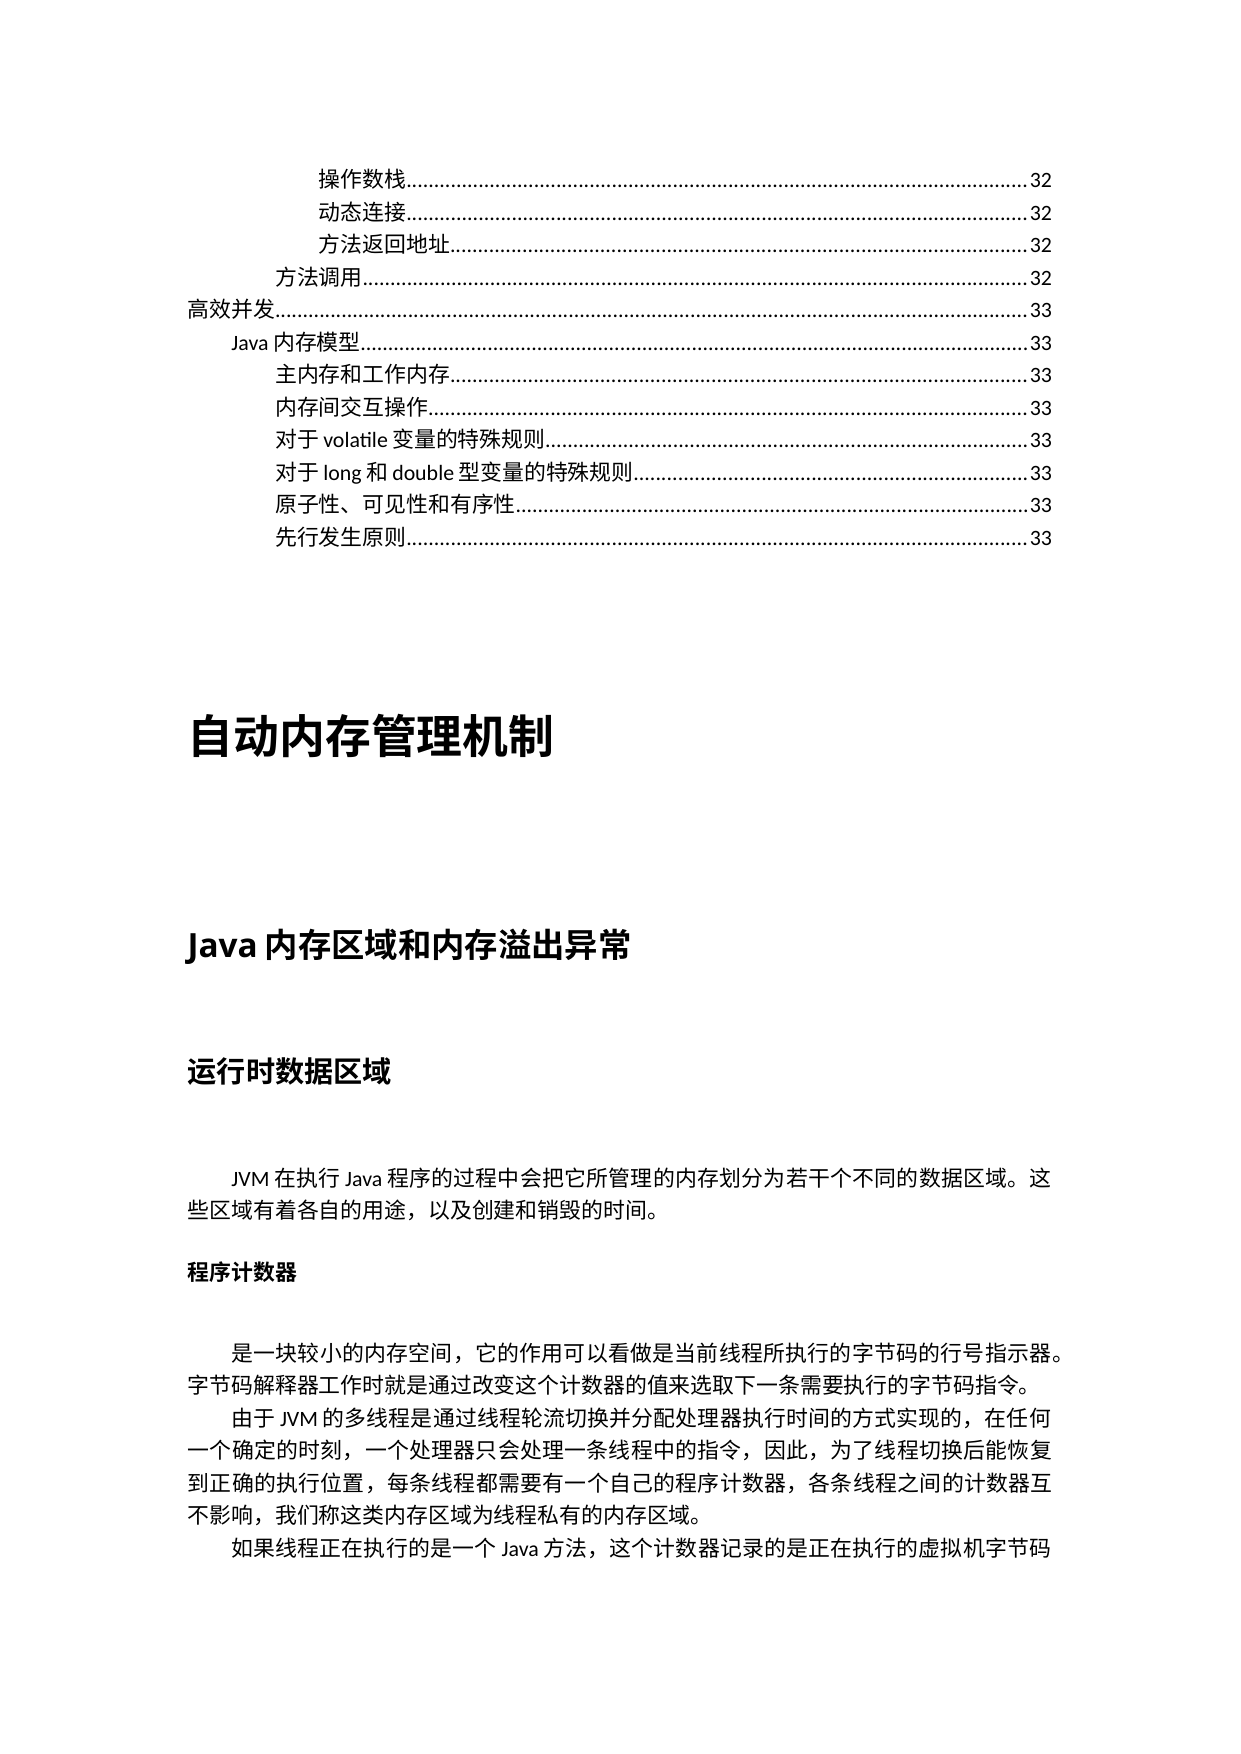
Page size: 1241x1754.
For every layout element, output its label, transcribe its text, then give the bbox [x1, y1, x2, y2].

subtitle Java内存区域和内存溢出异常 [187, 910, 1053, 975]
text 是一块较小的内存空间，它的作用可以看做是当前线程所执行的字节码的行号指示器。字节码解释器工作时就是通过改变这个计数器的值来选取下一条需要执行的字节码指令。 [187, 1335, 1053, 1400]
subtitle 运行时数据区域 [187, 1038, 1053, 1103]
subtitle 自动内存管理机制 [187, 685, 1053, 782]
subtitle 程序计数器 [187, 1255, 1053, 1287]
text 由于JVM的多线程是通过线程轮流切换并分配处理器执行时间的方式实现的，在任何一个确定的时刻，一个处理器只会处理一条线程中的指令，因此，为了线程切换后能恢复到正确的执行位置，每条线程都需要有一个自己的程序计数器，各条线程之间的计数器互不影响，我们称这类内存区域为线程私有的内存区域。 [187, 1400, 1053, 1530]
text JVM在执行Java程序的过程中会把它所管理的内存划分为若干个不同的数据区域。这些区域有着各自的用途，以及创建和销毁的时间。 [187, 1161, 1053, 1226]
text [187, 1530, 1053, 1563]
